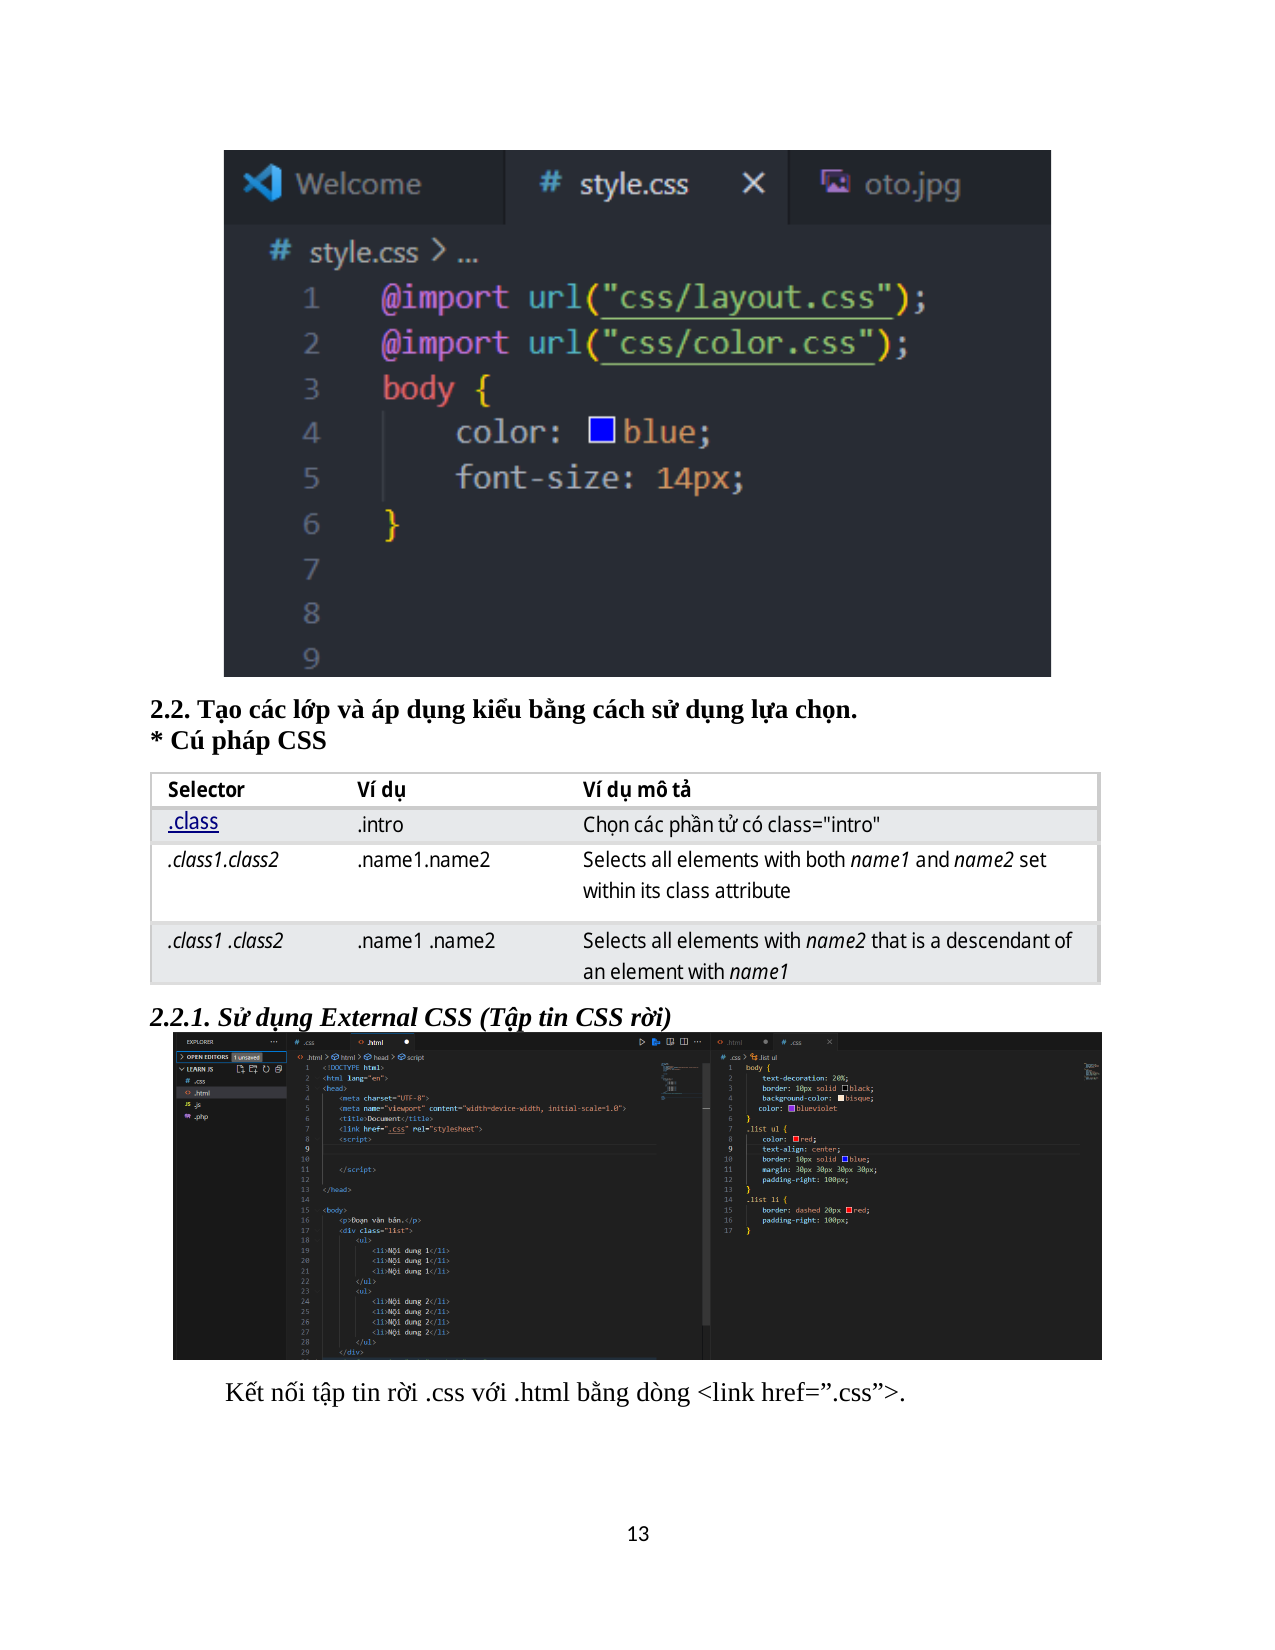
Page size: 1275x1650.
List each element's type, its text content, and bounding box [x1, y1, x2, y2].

picture [223, 150, 1052, 677]
subtitle 2.2.1. Sử dụng External CSS (Tập tin CSS rời) [150, 1001, 1125, 1032]
text Kết nối tập tin rời .css với .html bằng dòng <link href=”.css”>. [150, 1376, 1125, 1407]
text * Cú pháp CSS [150, 724, 1125, 755]
picture [173, 1032, 1102, 1360]
subtitle 2.2. Tạo các lớp và áp dụng kiểu bằng cách sử dụng lựa chọn. [150, 693, 1125, 724]
